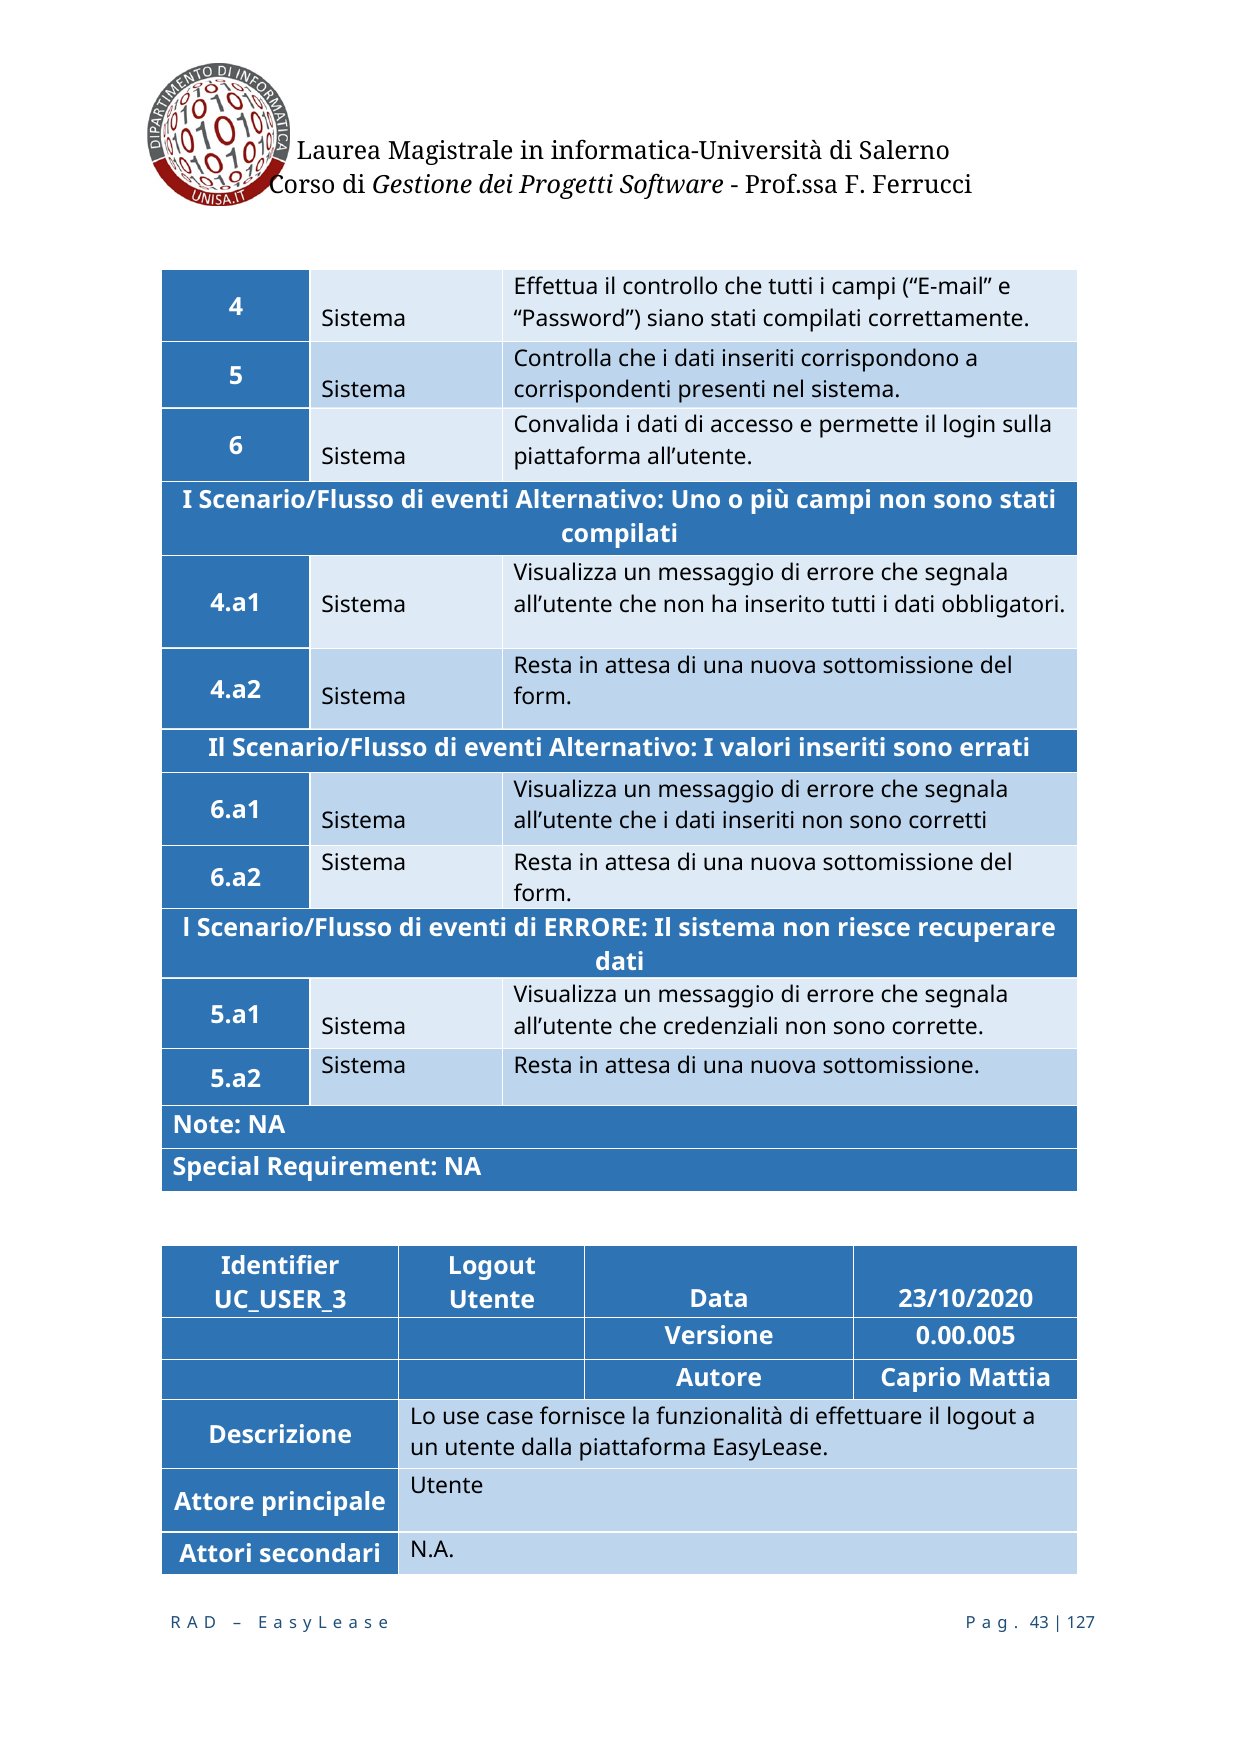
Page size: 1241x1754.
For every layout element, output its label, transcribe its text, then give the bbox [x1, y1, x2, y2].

table_cell Effettua il controllo che tutti i campi (“E-mail” e “Password”) siano stati compilati correttamente. [503, 270, 1077, 341]
table_cell Sistema [311, 342, 502, 407]
table_cell Resta in attesa di una nuova sottomissione. [503, 1049, 1077, 1105]
table_cell 0.00.005 [854, 1318, 1077, 1359]
table_cell Visualizza un messaggio di errore che segnala all’utente che i dati inseriti non sono corretti [503, 773, 1077, 845]
table_cell Sistema [311, 409, 502, 481]
table_cell 6 [162, 409, 309, 481]
table_cell Lo use case fornisce la funzionalità di effettuare il logout a un utente dalla piattaforma EasyLease. [399, 1400, 1077, 1468]
table_cell Resta in attesa di una nuova sottomissione del form. [503, 649, 1077, 728]
table_cell Autore [585, 1360, 853, 1399]
table_header 23/10/2020 [854, 1246, 1077, 1317]
table_cell Controlla che i dati inseriti corrispondono a corrispondenti presenti nel sistema. [503, 342, 1077, 407]
table_cell 4.a1 [162, 556, 309, 647]
table_cell Resta in attesa di una nuova sottomissione del form. [503, 846, 1077, 908]
table_cell Sistema [311, 979, 502, 1048]
table_cell Special Requirement: NA [162, 1149, 1077, 1191]
table_cell [162, 1360, 398, 1399]
table_cell Caprio Mattia [854, 1360, 1077, 1399]
table_cell Visualizza un messaggio di errore che segnala all’utente che non ha inserito tutti i dati obbligatori. [503, 556, 1077, 647]
table_cell Sistema [311, 846, 502, 908]
table_cell Descrizione [162, 1400, 398, 1468]
table_cell l Scenario/Flusso di eventi di ERRORE: Il sistema non riesce recuperare dati [162, 909, 1077, 977]
table_cell Attore principale [162, 1469, 398, 1531]
table_cell 6.a2 [162, 846, 309, 908]
table_header Identifier UC_USER_3 [162, 1246, 398, 1317]
table_cell 5.a1 [162, 979, 309, 1048]
table_cell Sistema [311, 270, 502, 341]
picture [147, 63, 290, 206]
table_cell Sistema [311, 556, 502, 647]
table_cell 6.a1 [162, 773, 309, 845]
table_cell Versione [585, 1318, 853, 1359]
table_cell [162, 1318, 398, 1359]
table_cell Sistema [311, 773, 502, 845]
table_cell I Scenario/Flusso di eventi Alternativo: Uno o più campi non sono stati compilati [162, 482, 1077, 555]
table_cell 4 [162, 270, 309, 341]
table_header Data [585, 1246, 853, 1317]
table_cell [399, 1360, 584, 1399]
table_cell 5.a2 [162, 1049, 309, 1105]
table_cell Convalida i dati di accesso e permette il login sulla piattaforma all’utente. [503, 409, 1077, 481]
table_cell Visualizza un messaggio di errore che segnala all’utente che credenziali non sono corrette. [503, 979, 1077, 1048]
table_header Logout Utente [399, 1246, 584, 1317]
table_cell [399, 1318, 584, 1359]
table_cell Sistema [311, 649, 502, 728]
table_cell Note: NA [162, 1106, 1077, 1148]
table_cell Sistema [311, 1049, 502, 1105]
table_cell Attori secondari [162, 1533, 398, 1574]
table_cell Utente [399, 1469, 1077, 1531]
table_cell 4.a2 [162, 649, 309, 728]
table_cell N.A. [399, 1533, 1077, 1574]
table_cell 5 [162, 342, 309, 407]
table_cell Il Scenario/Flusso di eventi Alternativo: I valori inseriti sono errati [162, 730, 1077, 772]
